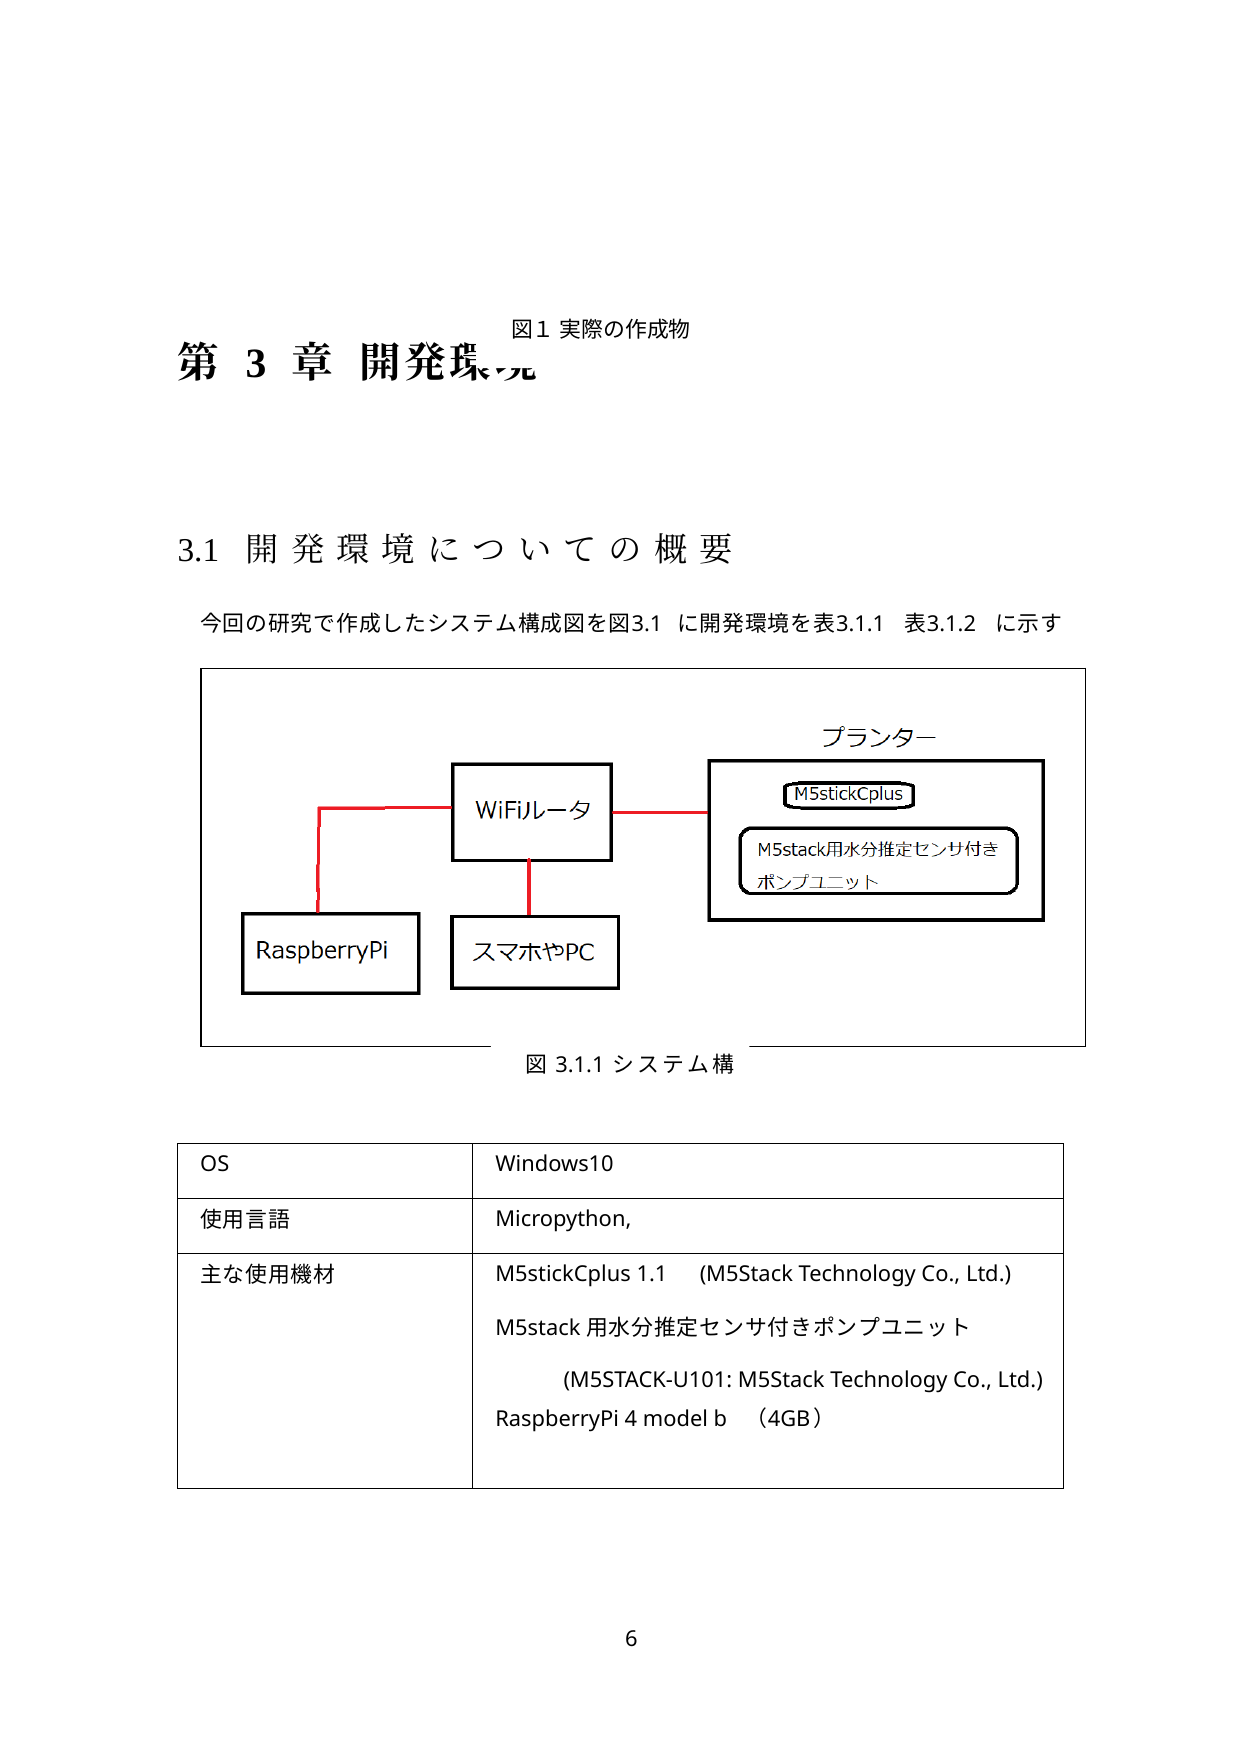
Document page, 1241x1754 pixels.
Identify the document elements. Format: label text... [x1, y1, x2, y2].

table_cell 使用言語 [178, 1199, 472, 1253]
table_header Windows10 [473, 1144, 1063, 1198]
picture [202, 669, 1085, 1046]
table_cell M5stickCplus 1.1 (M5Stack Technology Co., Ltd.) M5stack用水分推定センサ付きポンプユニット (M5STACK-U101: M5Stack Technology Co., Ltd.) RaspberryPi 4 model b（4GB） [473, 1254, 1063, 1488]
subtitle 開発環境 [177, 322, 1063, 397]
table_cell 主な使用機材 [178, 1254, 472, 1488]
subtitle 開発環境についての概要 [177, 509, 1063, 584]
table_header OS [178, 1144, 472, 1198]
text 今回の研究で作成したシステム構成図を図3.1に開発環境を表3.1.1 表3.1.2に示す [177, 603, 1063, 640]
table_cell Micropython, [473, 1199, 1063, 1253]
